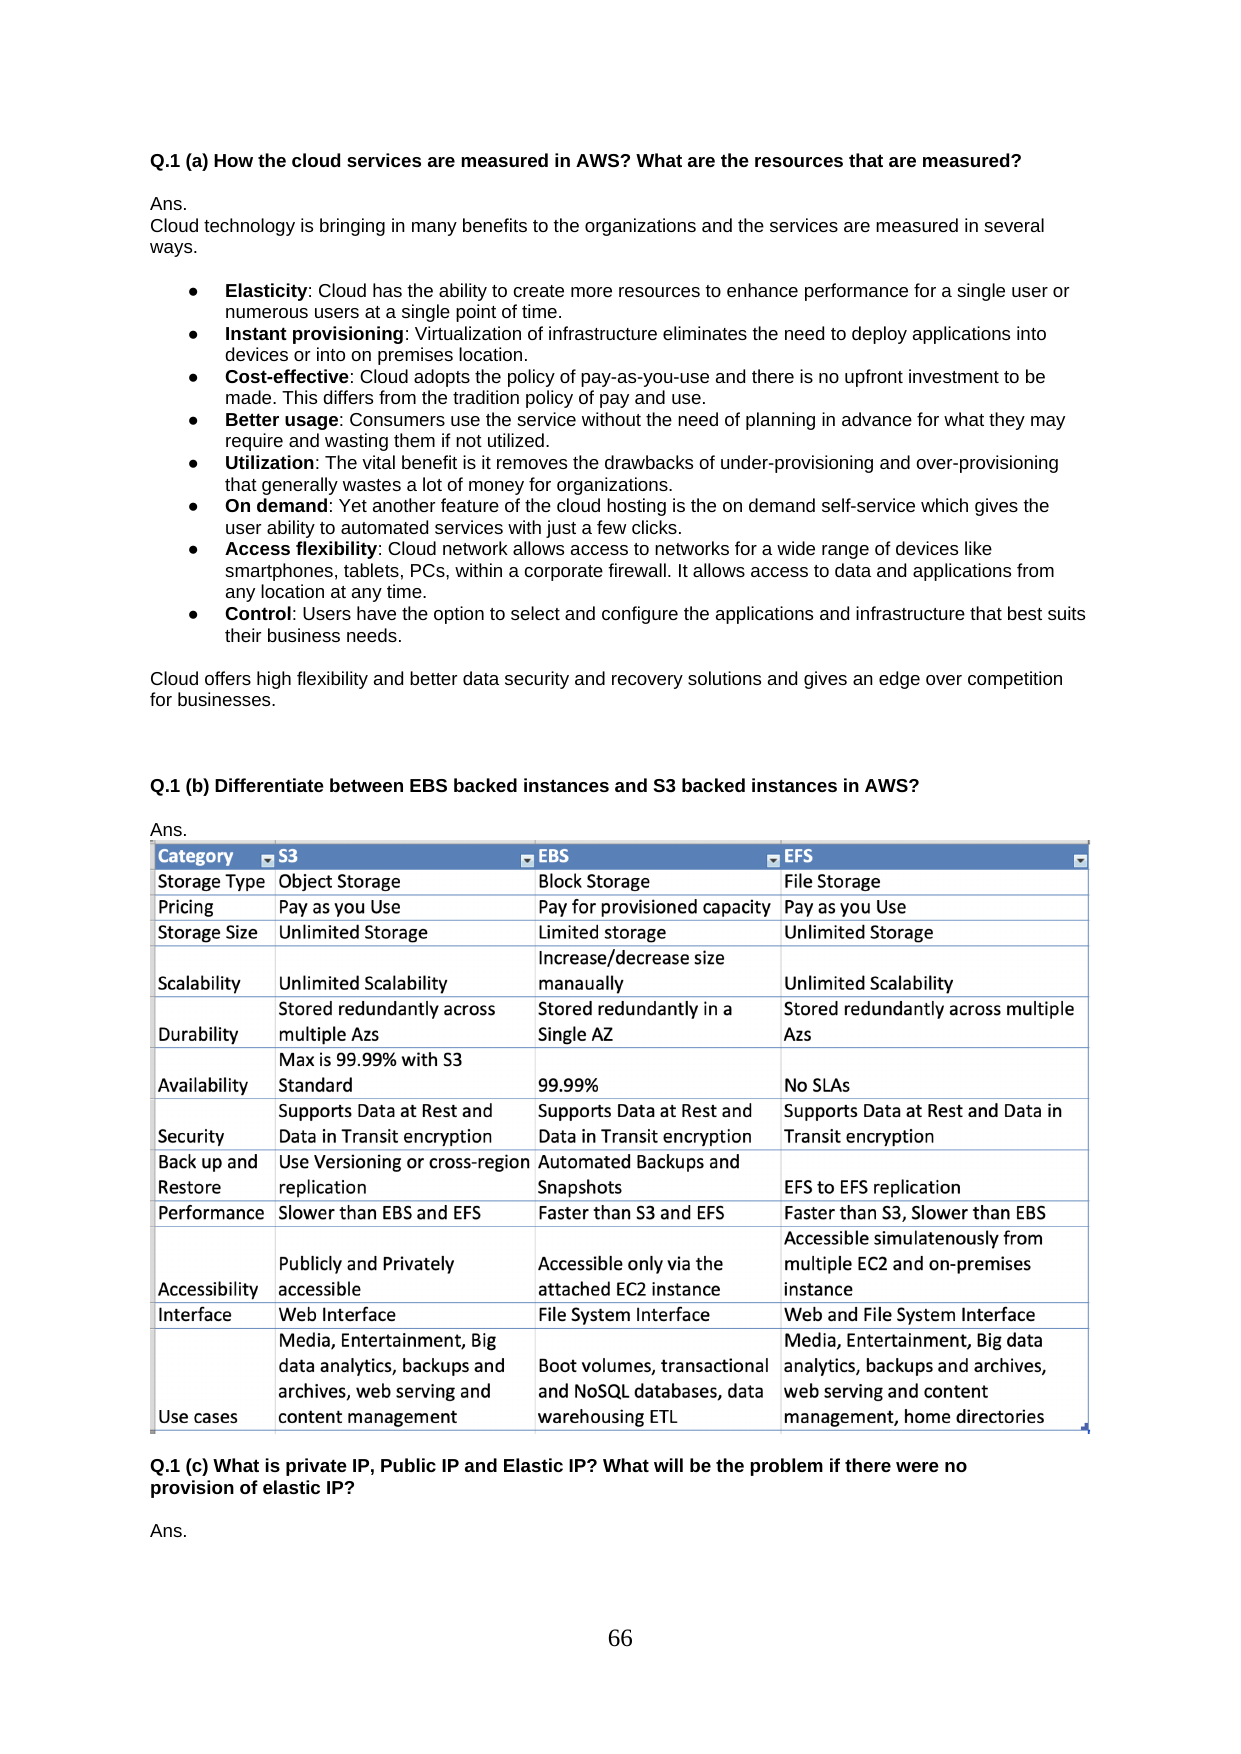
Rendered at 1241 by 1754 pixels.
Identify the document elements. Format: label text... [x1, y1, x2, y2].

picture [150, 840, 1091, 1434]
text provision of elastic IP? [150, 1477, 1090, 1498]
text Cloud offers high flexibility and better data security and recovery solutions and gives an edge over competition for businesses. [150, 667, 1090, 711]
list Utilization: The vital benefit is it removes the drawbacks of under-provisioning and over-provisioning that generally wastes a lot of money for organizations. [187, 452, 1090, 495]
list Access flexibility: Cloud network allows access to networks for a wide range of devices like smartphones, tablets, PCs, within a corporate firewall. It allows access to data and applications from any location at any time. [187, 538, 1090, 603]
text Q.1 (c) What is private IP, Public IP and Elastic IP? What will be the problem if there were no [150, 1455, 1090, 1477]
text Ans. [150, 193, 1090, 215]
text Ans. [150, 818, 1090, 840]
text Q.1 (a) How the cloud services are measured in AWS? What are the resources that are measured? [150, 150, 1090, 172]
list Cost-effective: Cloud adopts the policy of pay-as-you-use and there is no upfront investment to be made. This differs from the tradition policy of pay and use. [187, 366, 1090, 409]
text Ans. [150, 1520, 1090, 1542]
list Elasticity: Cloud has the ability to create more resources to enhance performance for a single user or numerous users at a single point of time. [187, 279, 1090, 322]
list Better usage: Consumers use the service without the need of planning in advance for what they may require and wasting them if not utilized. [187, 409, 1090, 452]
text Cloud technology is bringing in many benefits to the organizations and the services are measured in several ways. [150, 215, 1090, 258]
list On demand: Yet another feature of the cloud hosting is the on demand self-service which gives the user ability to automated services with just a few clicks. [187, 495, 1090, 538]
list Control: Users have the option to select and configure the applications and infrastructure that best suits their business needs. [187, 603, 1090, 646]
list Instant provisioning: Virtualization of infrastructure eliminates the need to deploy applications into devices or into on premises location. [187, 322, 1090, 366]
text Q.1 (b) Differentiate between EBS backed instances and S3 backed instances in AWS? [150, 775, 1090, 797]
